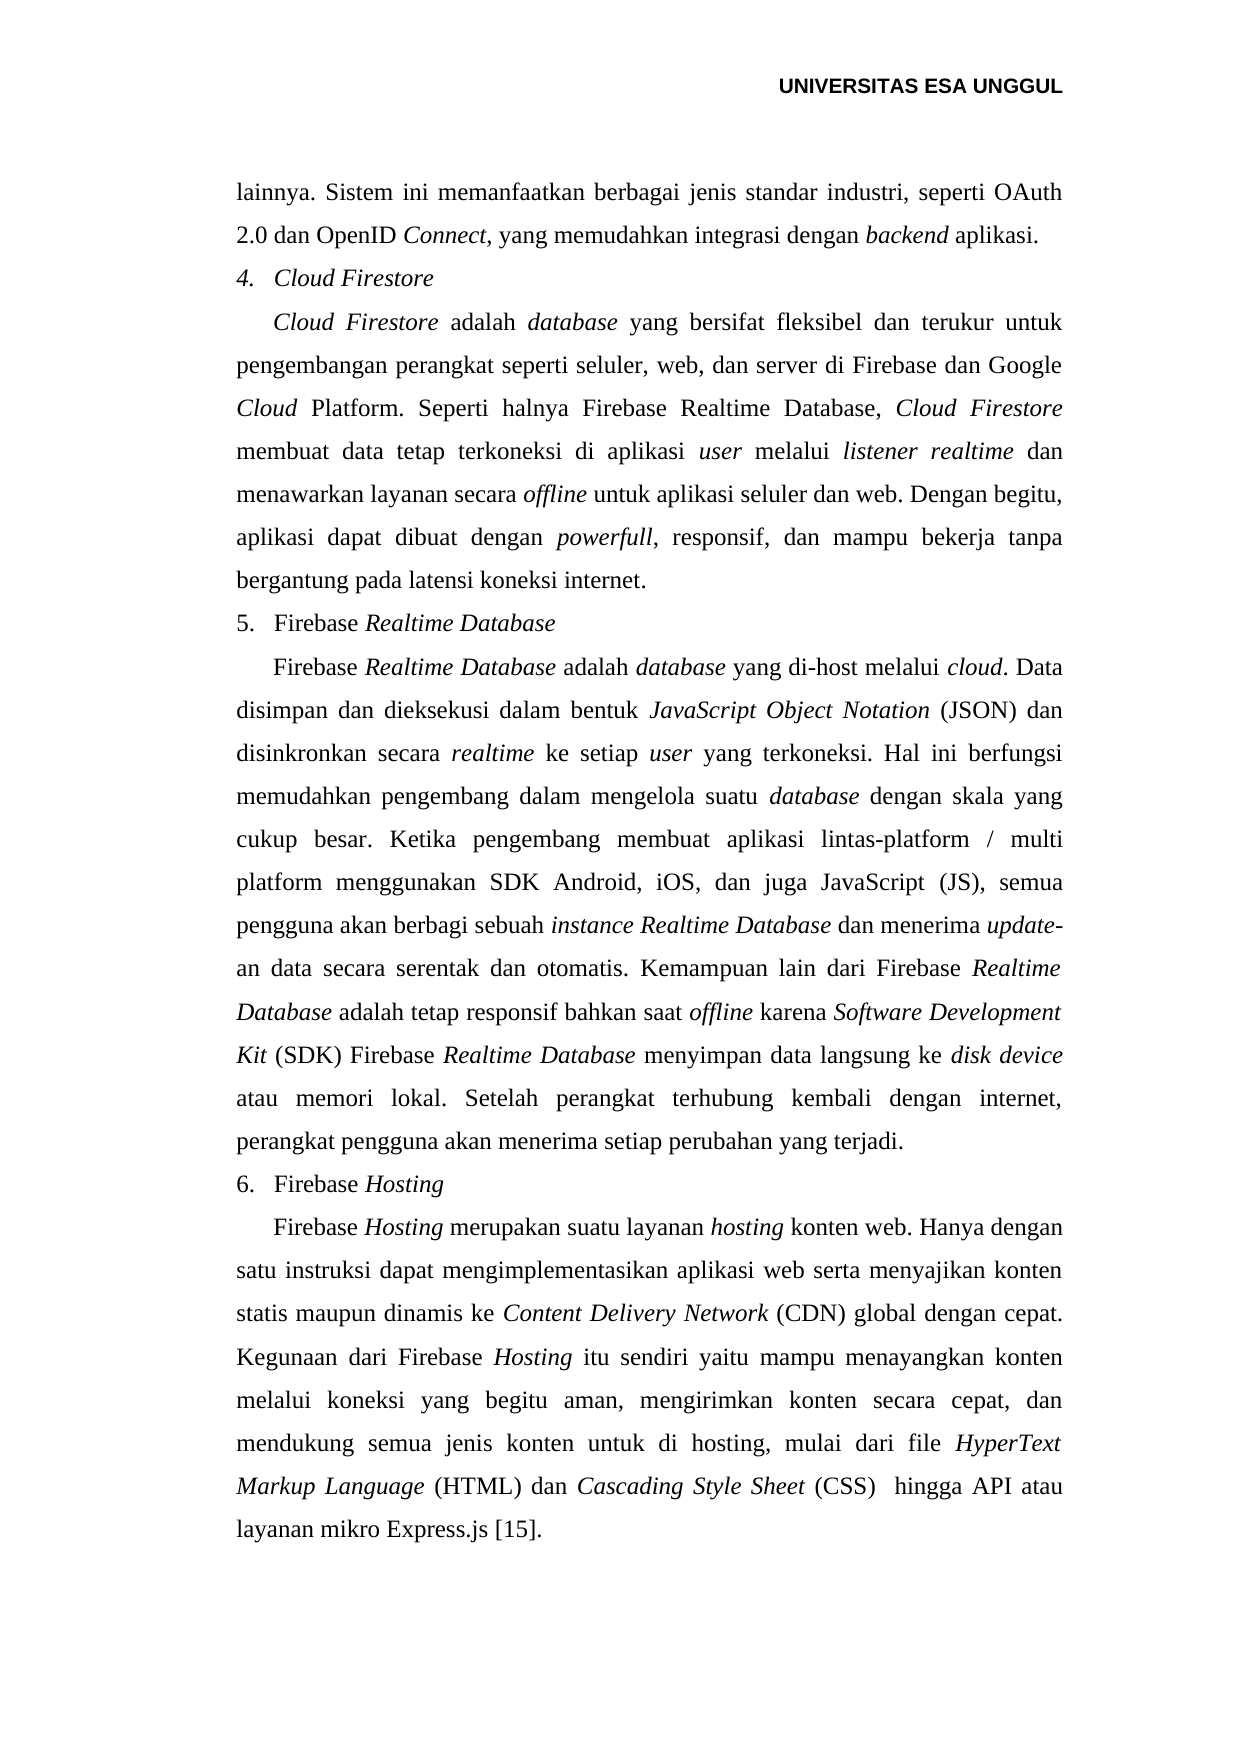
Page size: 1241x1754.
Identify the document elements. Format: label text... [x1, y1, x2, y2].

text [236, 177, 1063, 249]
list Firebase Realtime Database [236, 608, 1063, 637]
list Cloud Firestore adalah database yang bersifat fleksibel dan terukur untuk pengembangan perangkat seperti seluler, web, dan server di Firebase dan Google Cloud Platform. Seperti halnya Firebase Realtime Database, Cloud Firestore membuat data tetap terkoneksi di aplikasi user melalui listener realtime dan menawarkan layanan secara offline untuk aplikasi seluler dan web. Dengan begitu, aplikasi dapat dibuat dengan powerfull, responsif, dan mampu bekerja tanpa bergantung pada latensi koneksi internet. [236, 307, 1063, 594]
list Firebase Hosting [236, 1169, 1063, 1198]
text Firebase Realtime Database adalah database yang di-host melalui cloud. Data disimpan dan dieksekusi dalam bentuk JavaScript Object Notation (JSON) dan disinkronkan secara realtime ke setiap user yang terkoneksi. Hal ini berfungsi memudahkan pengembang dalam mengelola suatu database dengan skala yang cukup besar. Ketika pengembang membuat aplikasi lintas-platform / multi platform menggunakan SDK Android, iOS, dan juga JavaScript (JS), semua pengguna akan berbagi sebuah instance Realtime Database dan menerima update-an data secara serentak dan otomatis. Kemampuan lain dari Firebase Realtime Database adalah tetap responsif bahkan saat offline karena Software Development Kit (SDK) Firebase Realtime Database menyimpan data langsung ke disk device atau memori lokal. Setelah perangkat terhubung kembali dengan internet, perangkat pengguna akan menerima setiap perubahan yang terjadi. [236, 652, 1063, 1155]
list Cloud Firestore [236, 263, 1063, 292]
text Firebase Hosting merupakan suatu layanan hosting konten web. Hanya dengan satu instruksi dapat mengimplementasikan aplikasi web serta menyajikan konten statis maupun dinamis ke Content Delivery Network (CDN) global dengan cepat. Kegunaan dari Firebase Hosting itu sendiri yaitu mampu menayangkan konten melalui koneksi yang begitu aman, mengirimkan konten secara cepat, dan mendukung semua jenis konten untuk di hosting, mulai dari file HyperText Markup Language (HTML) dan Cascading Style Sheet (CSS) hingga API atau layanan mikro Express.js [15]. [236, 1212, 1063, 1543]
